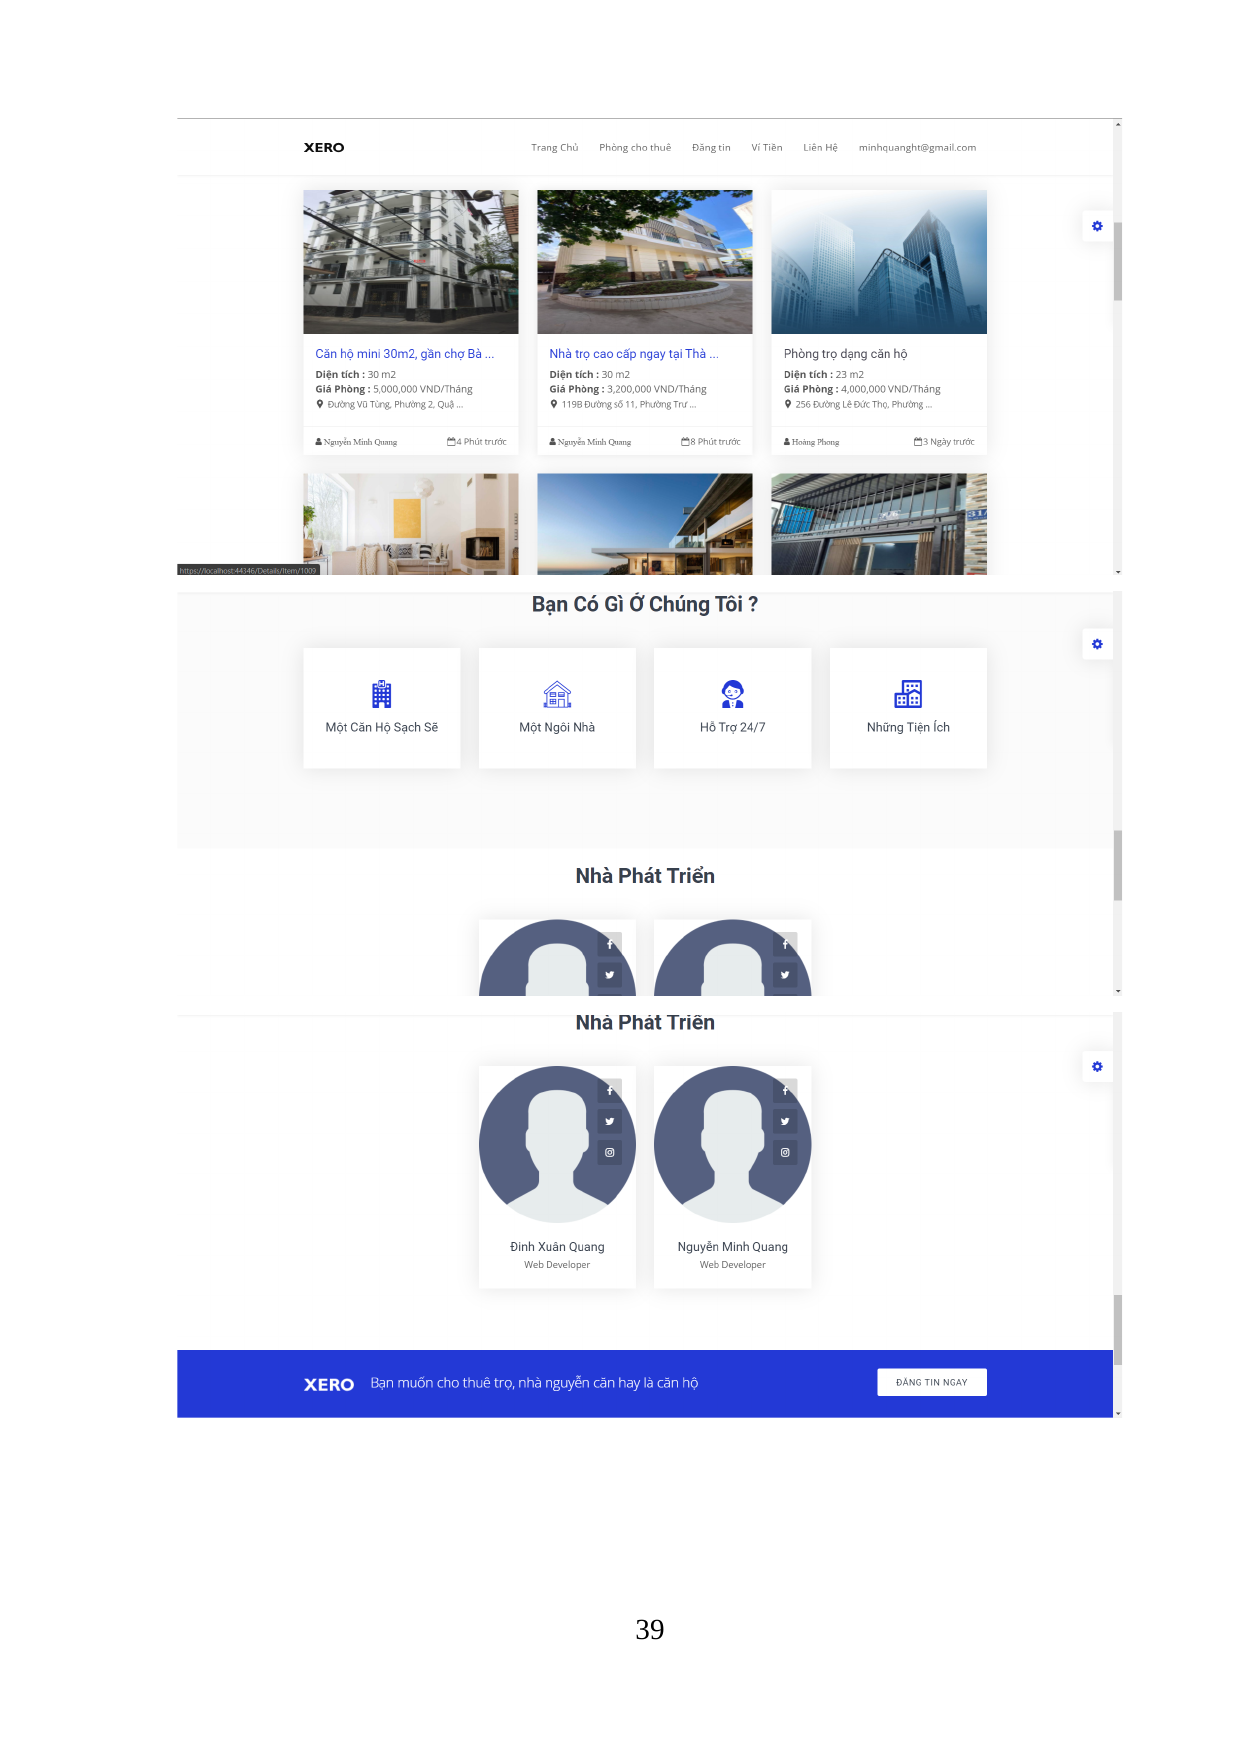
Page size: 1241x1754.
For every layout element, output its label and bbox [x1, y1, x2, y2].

picture [177, 1012, 1123, 1418]
picture [177, 591, 1123, 996]
picture [177, 118, 1123, 575]
